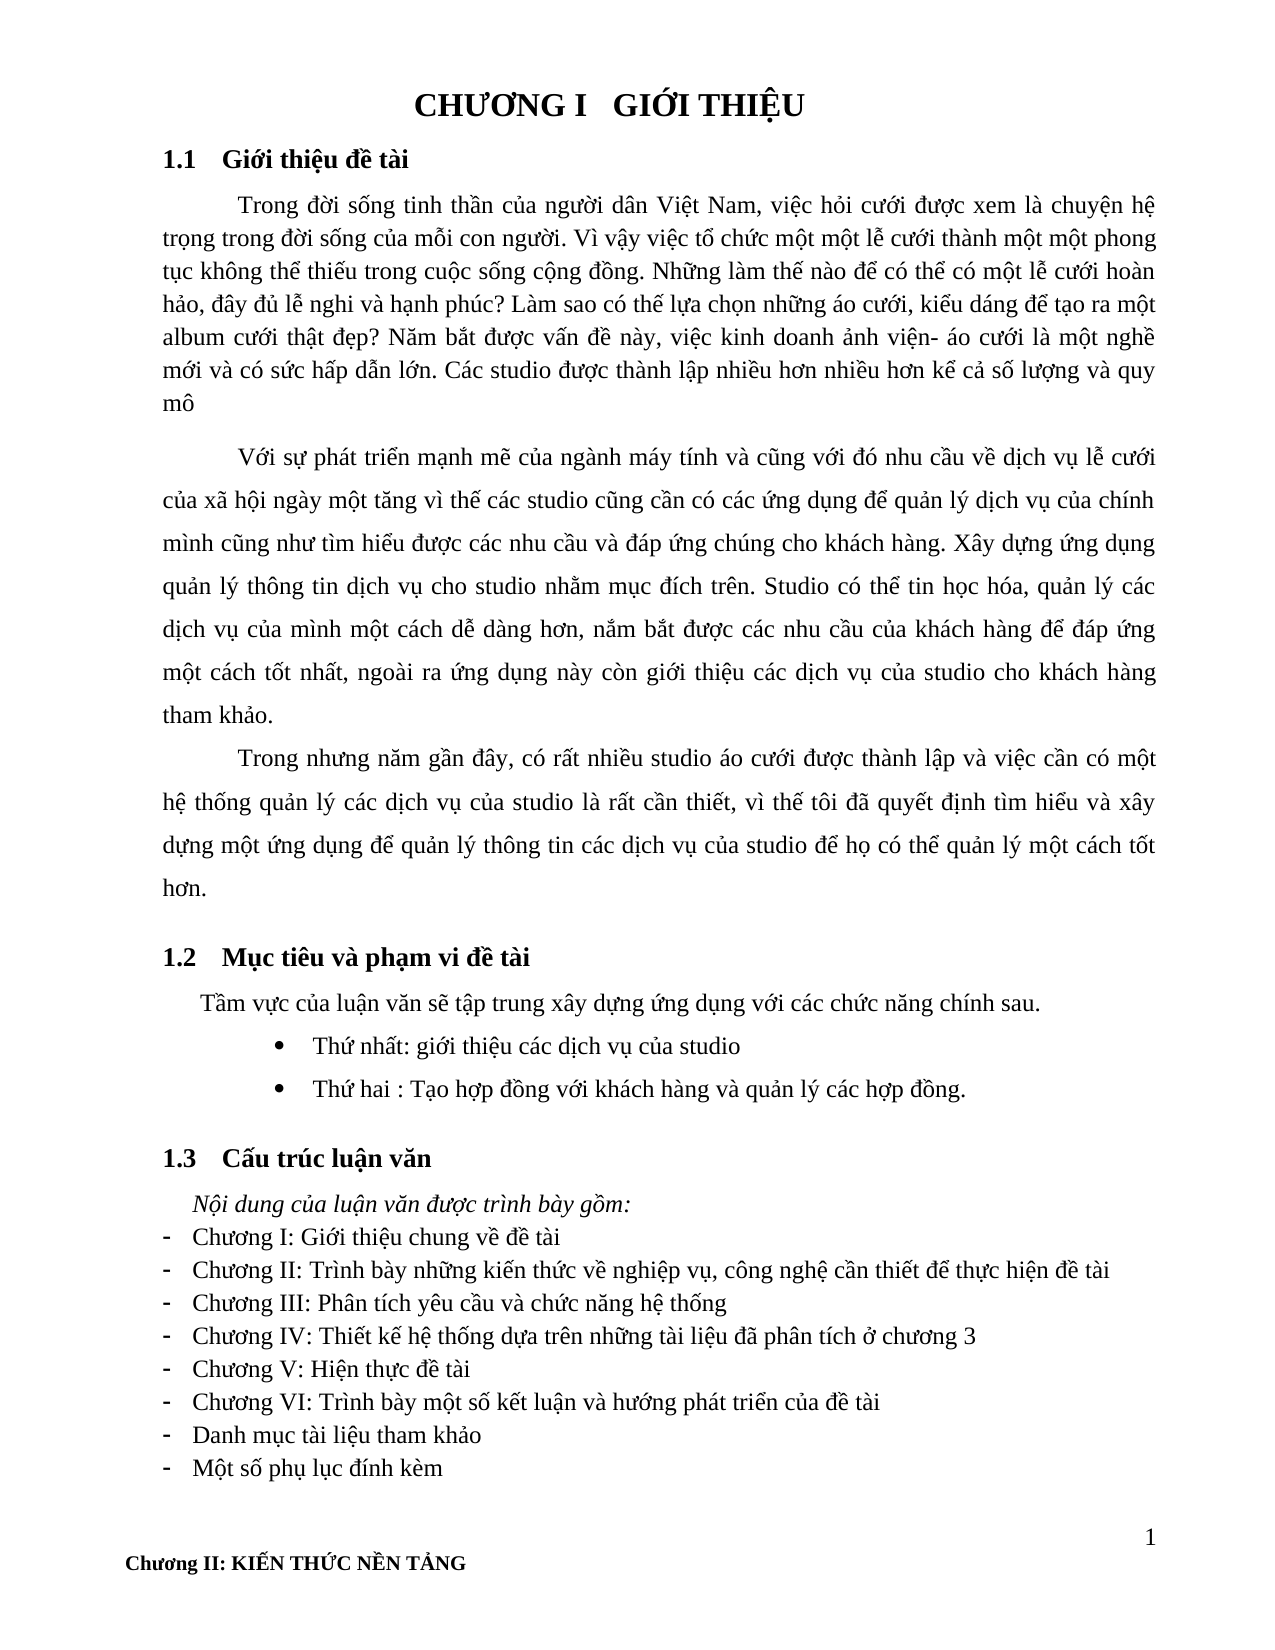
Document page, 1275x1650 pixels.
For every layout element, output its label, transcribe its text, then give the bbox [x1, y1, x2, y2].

list Chương I: Giới thiệu chung về đề tài [162, 1222, 1156, 1251]
list Chương V: Hiện thực đề tài [162, 1354, 1156, 1383]
list Chương VI: Trình bày một số kết luận và hướng phát triển của đề tài [162, 1387, 1156, 1416]
text Trong nhưng năm gần đây, có rất nhiều studio áo cưới được thành lập và việc cần có một hệ thống quản lý các dịch vụ của studio là rất cần thiết, vì thế tôi đã quyết định tìm hiểu và xây dựng một ứng dụng để quản lý thông tin các dịch vụ của studio để họ có thể quản lý một cách tốt hơn. [162, 743, 1156, 902]
list Chương II: Trình bày những kiến thức về nghiệp vụ, công nghệ cần thiết để thực hiện đề tài [162, 1255, 1156, 1283]
list Danh mục tài liệu tham khảo [162, 1420, 1156, 1449]
list Giới thiệu đề tài [162, 143, 1156, 174]
text Tầm vực của luận văn sẽ tập trung xây dựng ứng dụng với các chức năng chính sau. [162, 988, 1156, 1016]
text Trong đời sống tinh thần của người dân Việt Nam, việc hỏi cưới được xem là chuyện hệ trọng trong đời sống của mỗi con người. Vì vậy việc tổ chức một một lễ cưới thành một một phong tục không thể thiếu trong cuộc sống cộng đồng. Những làm thế nào để có thể có một lễ cưới hoàn hảo, đây đủ lễ nghi và hạnh phúc? Làm sao có thế lựa chọn những áo cưới, kiểu dáng để tạo ra một album cưới thật đẹp? Năm bắt được vấn đề này, việc kinh doanh ảnh viện- áo cưới là một nghề mới và có sức hấp dẫn lớn. Các studio được thành lập nhiều hơn nhiều hơn kể cả số lượng và quy mô [162, 190, 1156, 417]
text Nội dung của luận văn được trình bày gồm: [162, 1189, 1156, 1217]
list Cấu trúc luận văn [162, 1142, 1156, 1173]
list Chương III: Phân tích yêu cầu và chức năng hệ thống [162, 1288, 1156, 1317]
list Chương IV: Thiết kế hệ thống dựa trên những tài liệu đã phân tích ở chương 3 [162, 1321, 1156, 1349]
text GIỚI THIỆU [354, 86, 1156, 124]
list Thứ hai : Tạo hợp đồng với khách hàng và quản lý các hợp đồng. [275, 1074, 1156, 1103]
text Với sự phát triển mạnh mẽ của ngành máy tính và cũng với đó nhu cầu về dịch vụ lễ cưới của xã hội ngày một tăng vì thế các studio cũng cần có các ứng dụng để quản lý dịch vụ của chính mình cũng như tìm hiểu được các nhu cầu và đáp ứng chúng cho khách hàng. Xây dựng ứng dụng quản lý thông tin dịch vụ cho studio nhằm mục đích trên. Studio có thể tin học hóa, quản lý các dịch vụ của mình một cách dễ dàng hơn, nắm bắt được các nhu cầu của khách hàng để đáp ứng một cách tốt nhất, ngoài ra ứng dụng này còn giới thiệu các dịch vụ của studio cho khách hàng tham khảo. [162, 442, 1156, 729]
list Một số phụ lục đính kèm [162, 1453, 1156, 1482]
list Thứ nhất: giới thiệu các dịch vụ của studio [275, 1031, 1156, 1059]
list Mục tiêu và phạm vi đề tài [162, 941, 1156, 972]
